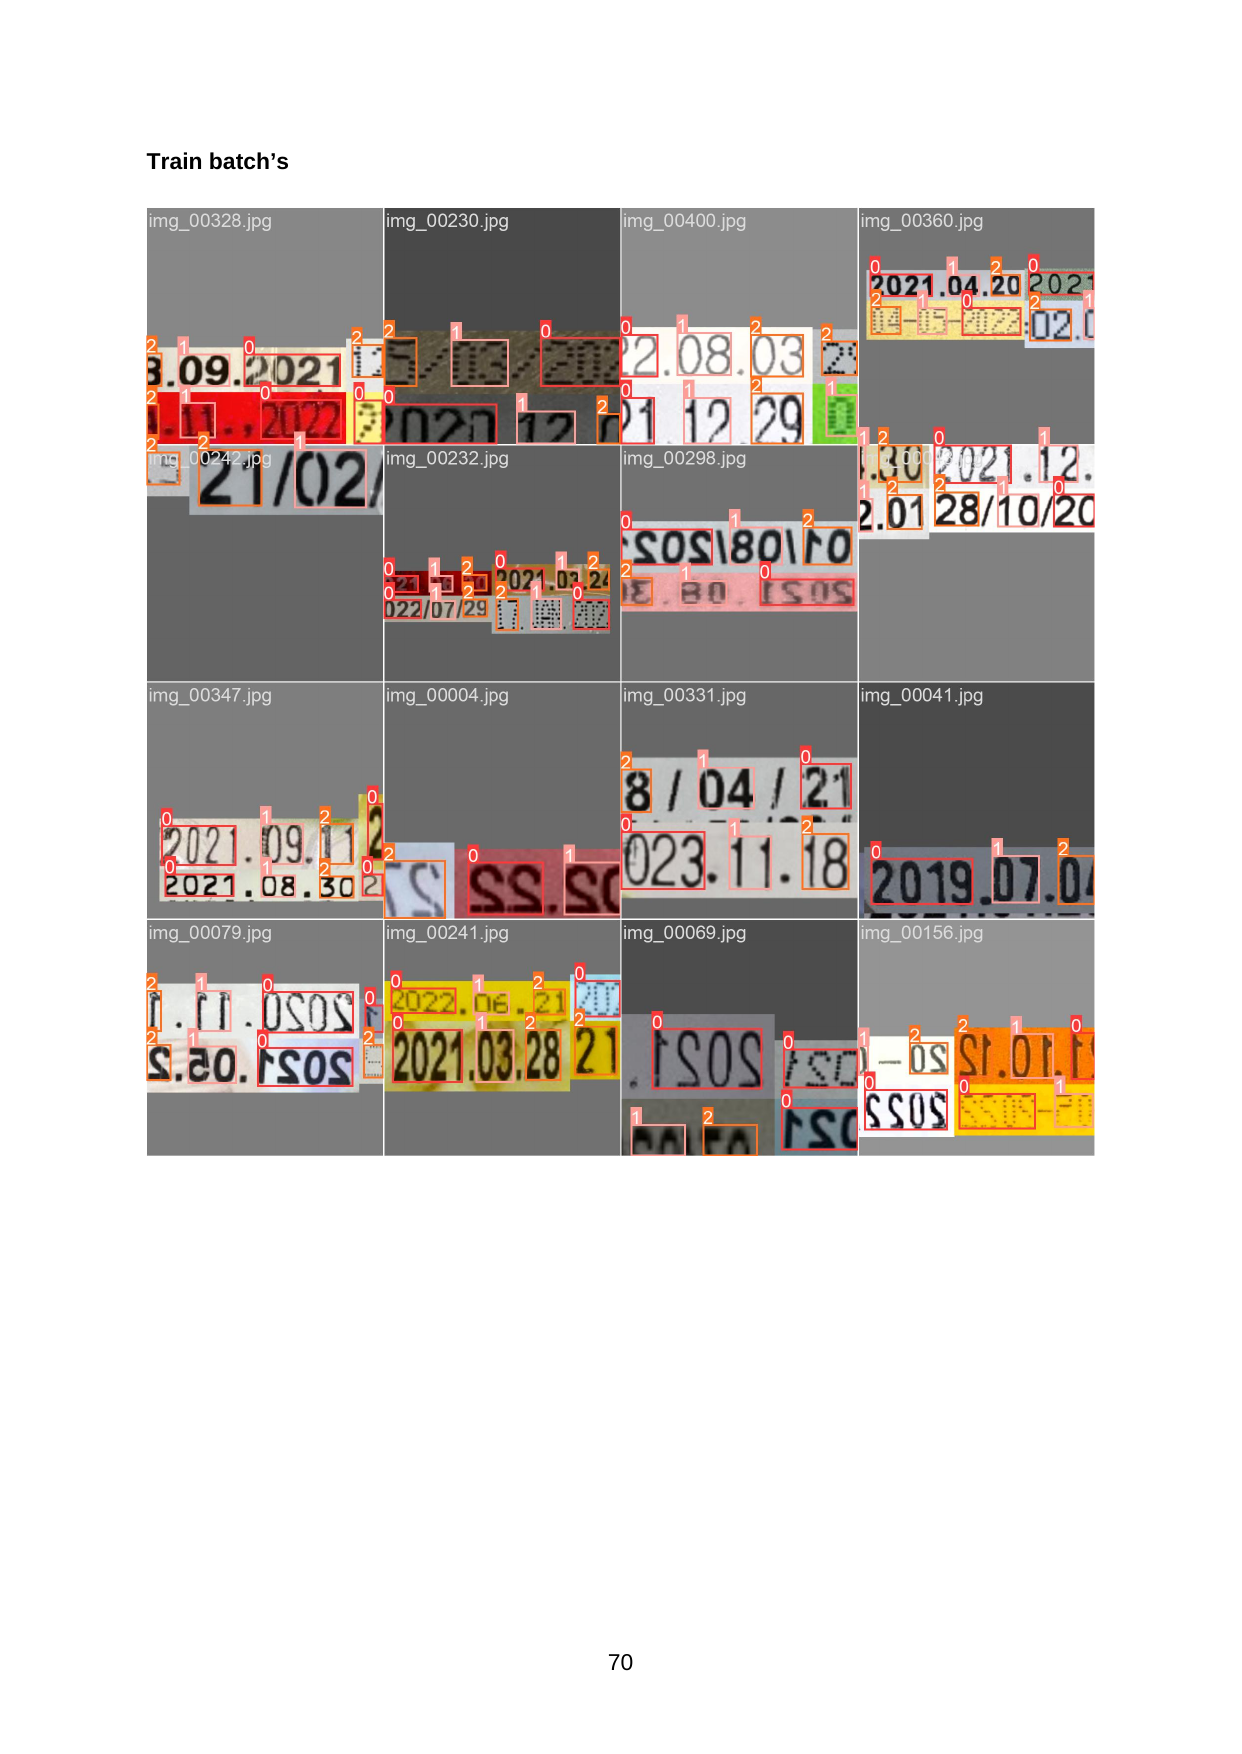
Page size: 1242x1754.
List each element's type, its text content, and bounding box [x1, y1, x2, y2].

picture [146, 207, 1095, 1156]
text Train batch’s [146, 148, 1094, 174]
